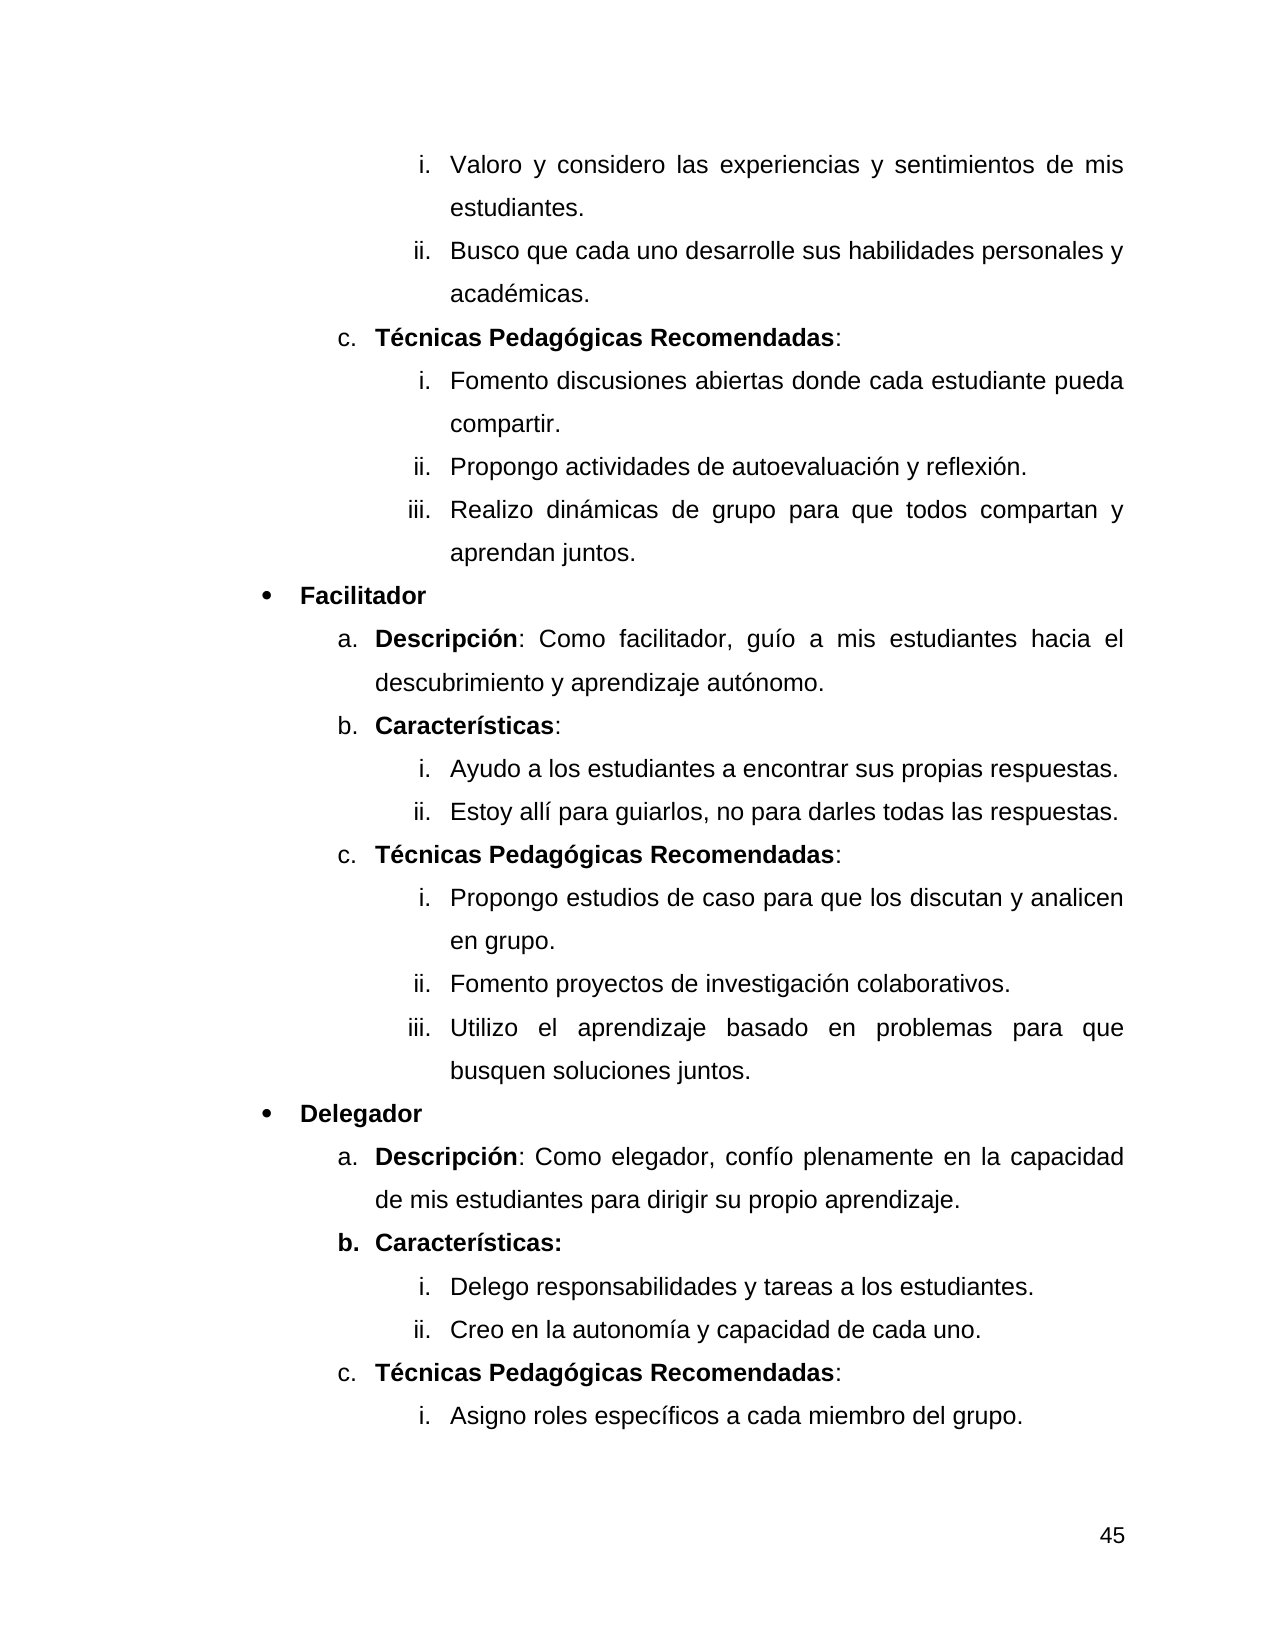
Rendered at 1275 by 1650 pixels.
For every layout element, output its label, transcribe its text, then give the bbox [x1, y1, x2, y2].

list Propongo estudios de caso para que los discutan y analicen en grupo. [431, 883, 1125, 955]
list Fomento discusiones abiertas donde cada estudiante pueda compartir. [431, 366, 1125, 437]
list Valoro y considero las experiencias y sentimientos de mis estudiantes. [431, 150, 1125, 222]
list Fomento proyectos de investigación colaborativos. [431, 969, 1125, 998]
list Utilizo el aprendizaje basado en problemas para que busquen soluciones juntos. [431, 1013, 1125, 1084]
list Busco que cada uno desarrolle sus habilidades personales y académicas. [431, 236, 1125, 308]
list Realizo dinámicas de grupo para que todos compartan y aprendan juntos. [431, 495, 1125, 567]
list Características: [337, 1228, 1125, 1257]
list Propongo actividades de autoevaluación y reflexión. [431, 452, 1125, 481]
list Facilitador [262, 581, 1125, 610]
list Técnicas Pedagógicas Recomendadas: [337, 840, 1125, 869]
list Asigno roles específicos a cada miembro del grupo. [431, 1401, 1125, 1429]
list Técnicas Pedagógicas Recomendadas: [337, 1358, 1125, 1386]
list Ayudo a los estudiantes a encontrar sus propias respuestas. [431, 754, 1125, 783]
list Técnicas Pedagógicas Recomendadas: [337, 322, 1125, 351]
list Creo en la autonomía y capacidad de cada uno. [431, 1314, 1125, 1343]
list Descripción: Como facilitador, guío a mis estudiantes hacia el descubrimiento y aprendizaje autónomo. [337, 624, 1125, 696]
list Delego responsabilidades y tareas a los estudiantes. [431, 1271, 1125, 1300]
list Estoy allí para guiarlos, no para darles todas las respuestas. [431, 797, 1125, 826]
list Delegador [262, 1099, 1125, 1128]
list Características: [337, 711, 1125, 739]
list Descripción: Como elegador, confío plenamente en la capacidad de mis estudiantes para dirigir su propio aprendizaje. [337, 1142, 1125, 1214]
